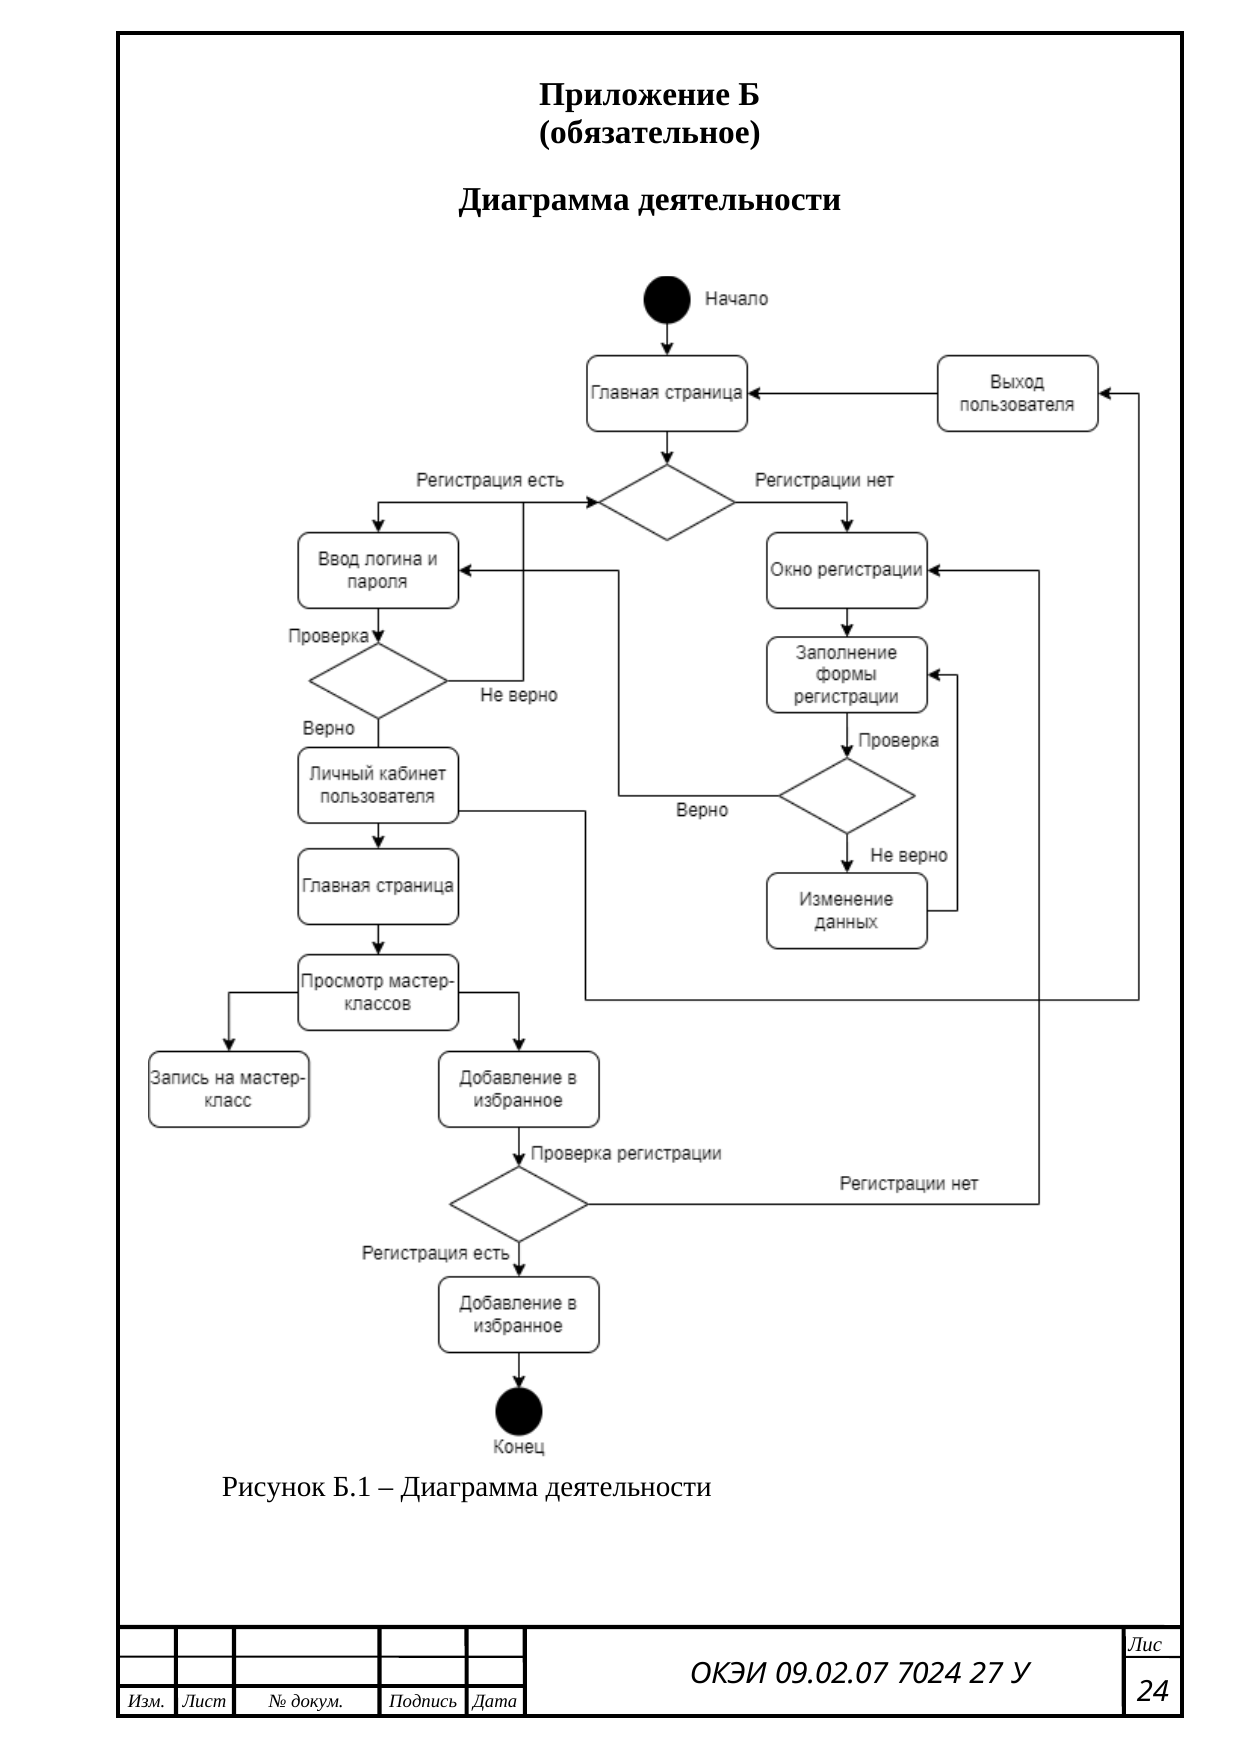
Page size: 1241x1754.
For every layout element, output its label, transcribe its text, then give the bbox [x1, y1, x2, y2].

text Приложение Б [148, 74, 1152, 112]
text (обязательное) [148, 112, 1152, 151]
text Диаграмма деятельности [148, 180, 1152, 218]
text Рисунок Б.1 – Диаграмма деятельности [148, 1470, 1152, 1503]
picture [148, 276, 1152, 1470]
